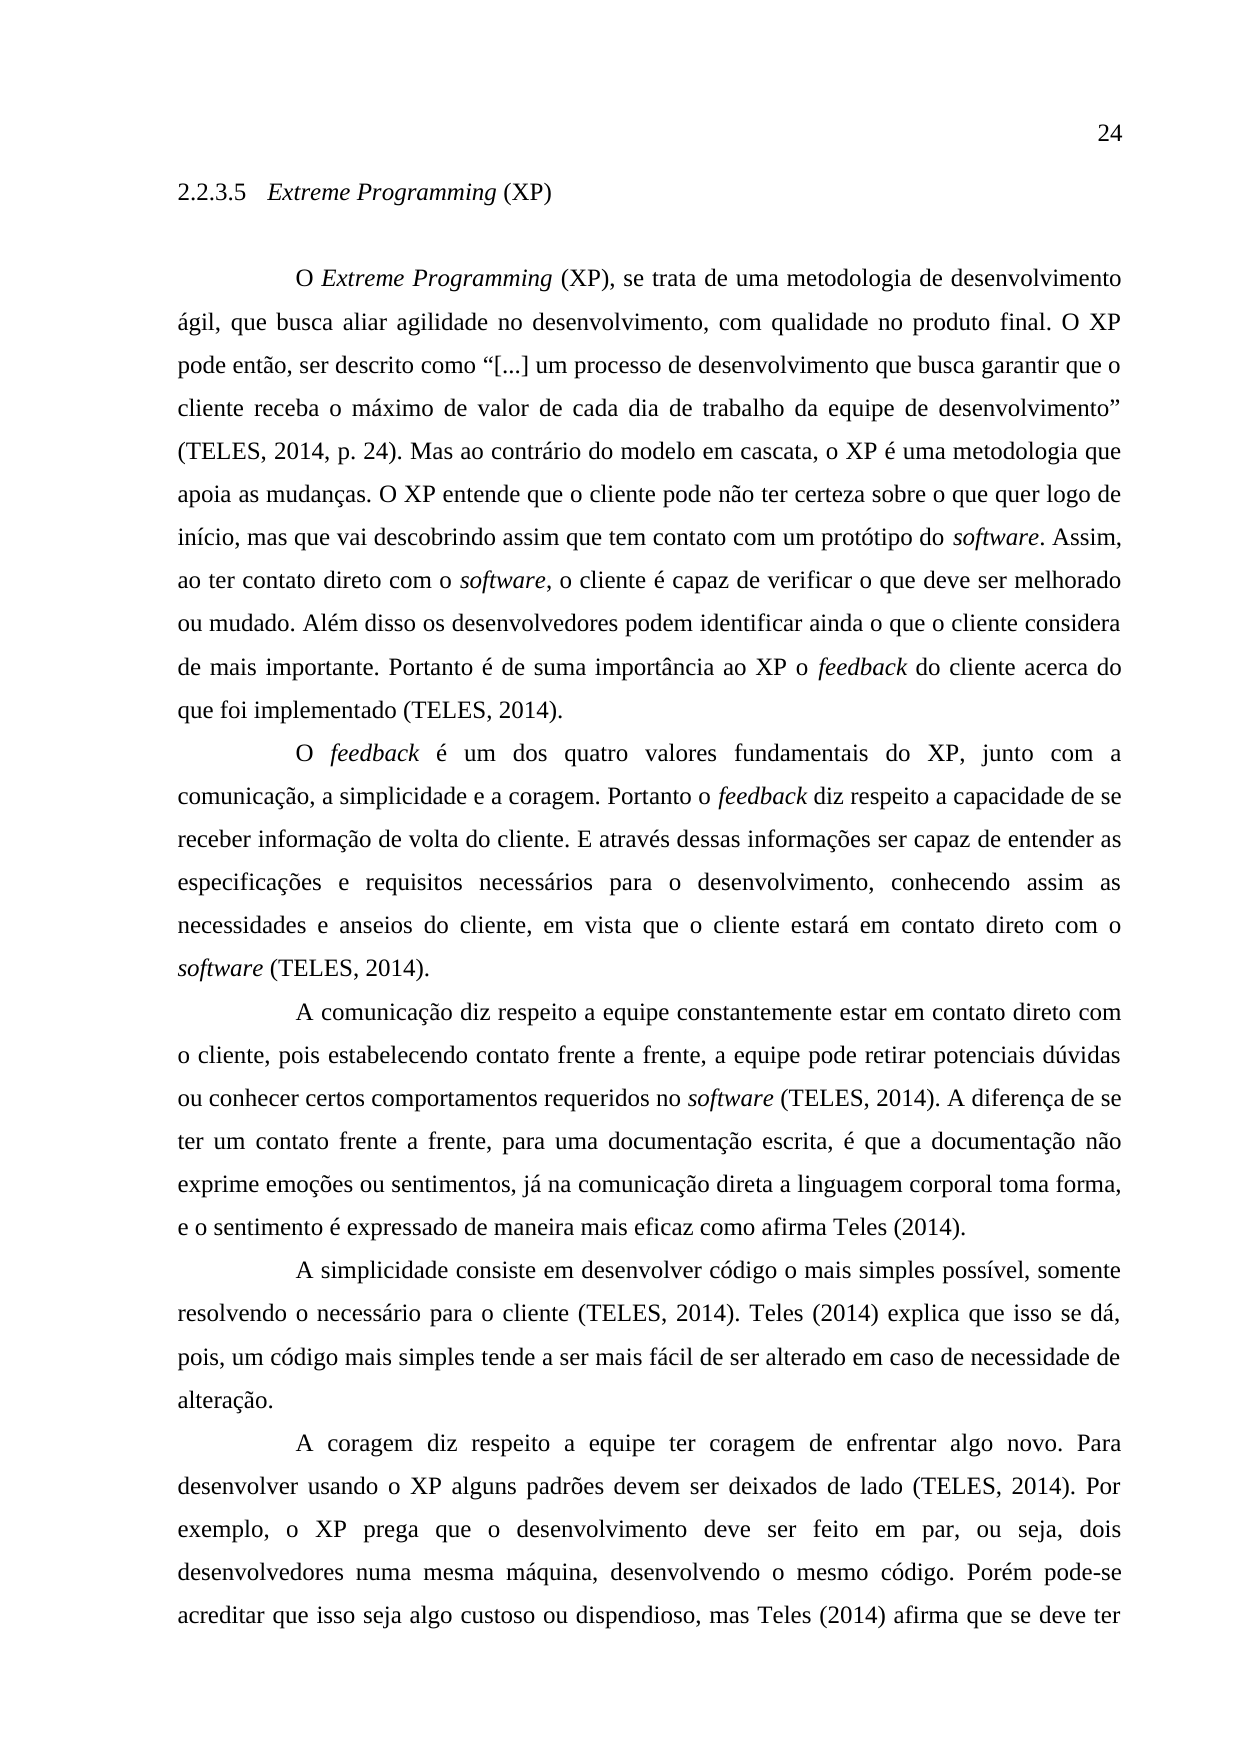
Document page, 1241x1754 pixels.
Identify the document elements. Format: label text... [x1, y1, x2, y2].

text O feedback é um dos quatro valores fundamentais do XP, junto com a comunicação, a simplicidade e a coragem. Portanto o feedback diz respeito a capacidade de se receber informação de volta do cliente. E através dessas informações ser capaz de entender as especificações e requisitos necessários para o desenvolvimento, conhecendo assim as necessidades e anseios do cliente, em vista que o cliente estará em contato direto com o software (TELES, 2014). [177, 738, 1122, 982]
subtitle Extreme Programming (XP) [177, 177, 1122, 206]
text A simplicidade consiste em desenvolver código o mais simples possível, somente resolvendo o necessário para o cliente (TELES, 2014). Teles (2014) explica que isso se dá, pois, um código mais simples tende a ser mais fácil de ser alterado em caso de necessidade de alteração. [177, 1255, 1122, 1413]
text O Extreme Programming (XP), se trata de uma metodologia de desenvolvimento ágil, que busca aliar agilidade no desenvolvimento, com qualidade no produto final. O XP pode então, ser descrito como “[...] um processo de desenvolvimento que busca garantir que o cliente receba o máximo de valor de cada dia de trabalho da equipe de desenvolvimento” (TELES, 2014, p. 24). Mas ao contrário do modelo em cascata, o XP é uma metodologia que apoia as mudanças. O XP entende que o cliente pode não ter certeza sobre o que quer logo de início, mas que vai descobrindo assim que tem contato com um protótipo do software. Assim, ao ter contato direto com o software, o cliente é capaz de verificar o que deve ser melhorado ou mudado. Além disso os desenvolvedores podem identificar ainda o que o cliente considera de mais importante. Portanto é de suma importância ao XP o feedback do cliente acerca do que foi implementado (TELES, 2014). [177, 263, 1122, 723]
text A comunicação diz respeito a equipe constantemente estar em contato direto com o cliente, pois estabelecendo contato frente a frente, a equipe pode retirar potenciais dúvidas ou conhecer certos comportamentos requeridos no software (TELES, 2014). A diferença de se ter um contato frente a frente, para uma documentação escrita, é que a documentação não exprime emoções ou sentimentos, já na comunicação direta a linguagem corporal toma forma, e o sentimento é expressado de maneira mais eficaz como afirma Teles (2014). [177, 997, 1122, 1241]
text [177, 1428, 1122, 1629]
